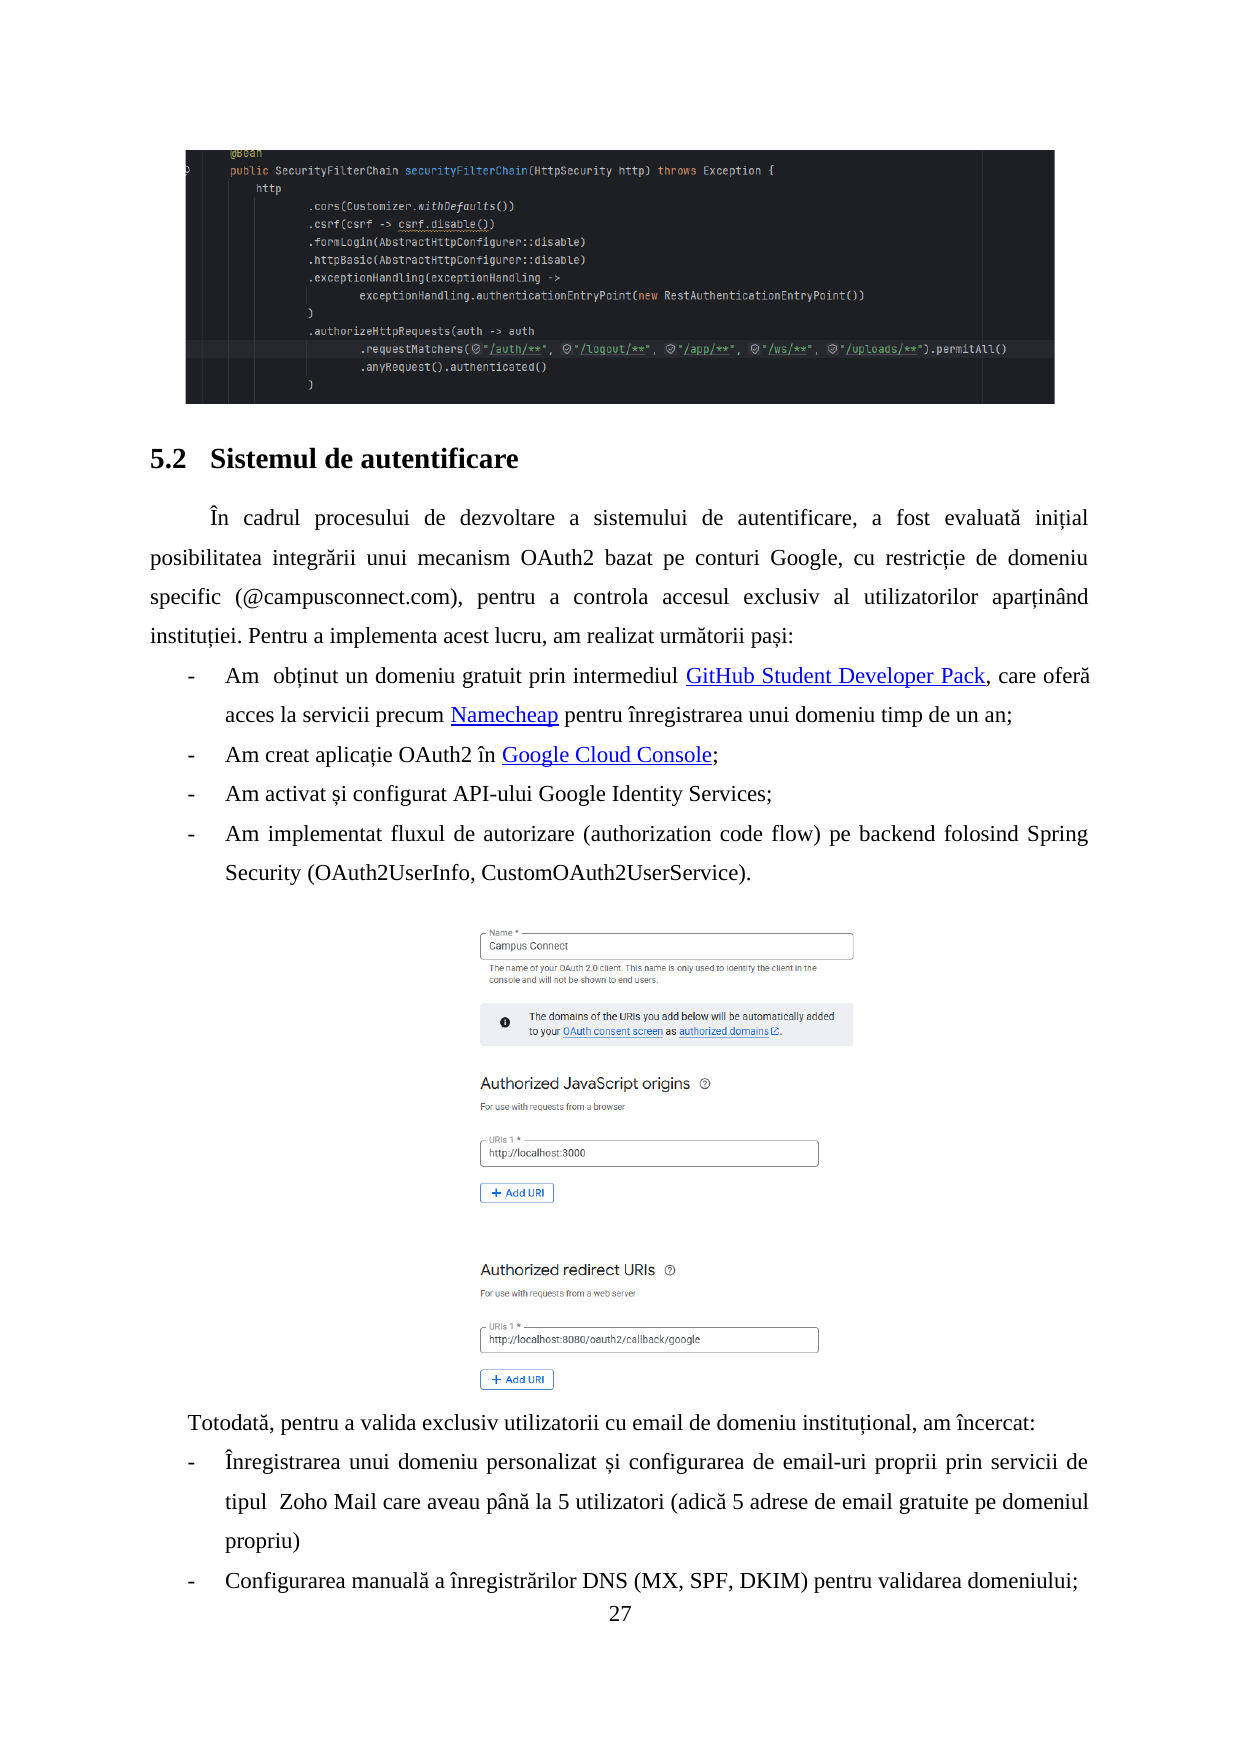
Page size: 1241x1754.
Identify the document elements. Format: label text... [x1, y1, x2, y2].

subtitle Sistemul de autentificare [150, 441, 1090, 475]
list Am activat și configurat API-ului Google Identity Services; [187, 780, 1090, 807]
text În cadrul procesului de dezvoltare a sistemului de autentificare, a fost evaluată inițial posibilitatea integrării unui mecanism OAuth2 bazat pe conturi Google, cu restricție de domeniu specific (@campusconnect.com), pentru a controla accesul exclusiv al utilizatorilor aparținând instituției. Pentru a implementa acest lucru, am realizat următorii pași: [150, 504, 1090, 649]
list Am obținut un domeniu gratuit prin intermediul GitHub Student Developer Pack, care oferă acces la servicii precum Namecheap pentru înregistrarea unui domeniu timp de un an; [187, 662, 1090, 728]
list Configurarea manuală a înregistrărilor DNS (MX, SPF, DKIM) pentru validarea domeniului; [187, 1567, 1090, 1593]
picture [461, 898, 854, 1396]
list Am implementat fluxul de autorizare (authorization code flow) pe backend folosind Spring Security (OAuth2UserInfo, CustomOAuth2UserService). [187, 820, 1090, 886]
picture [185, 150, 1055, 404]
list Înregistrarea unui domeniu personalizat și configurarea de email-uri proprii prin servicii de tipul Zoho Mail care aveau până la 5 utilizatori (adică 5 adrese de email gratuite pe domeniul propriu) [187, 1448, 1090, 1554]
list Am creat aplicație OAuth2 în Google Cloud Console; [187, 741, 1090, 767]
text Totodată, pentru a valida exclusiv utilizatorii cu email de domeniu instituțional, am încercat: [150, 1409, 1090, 1435]
